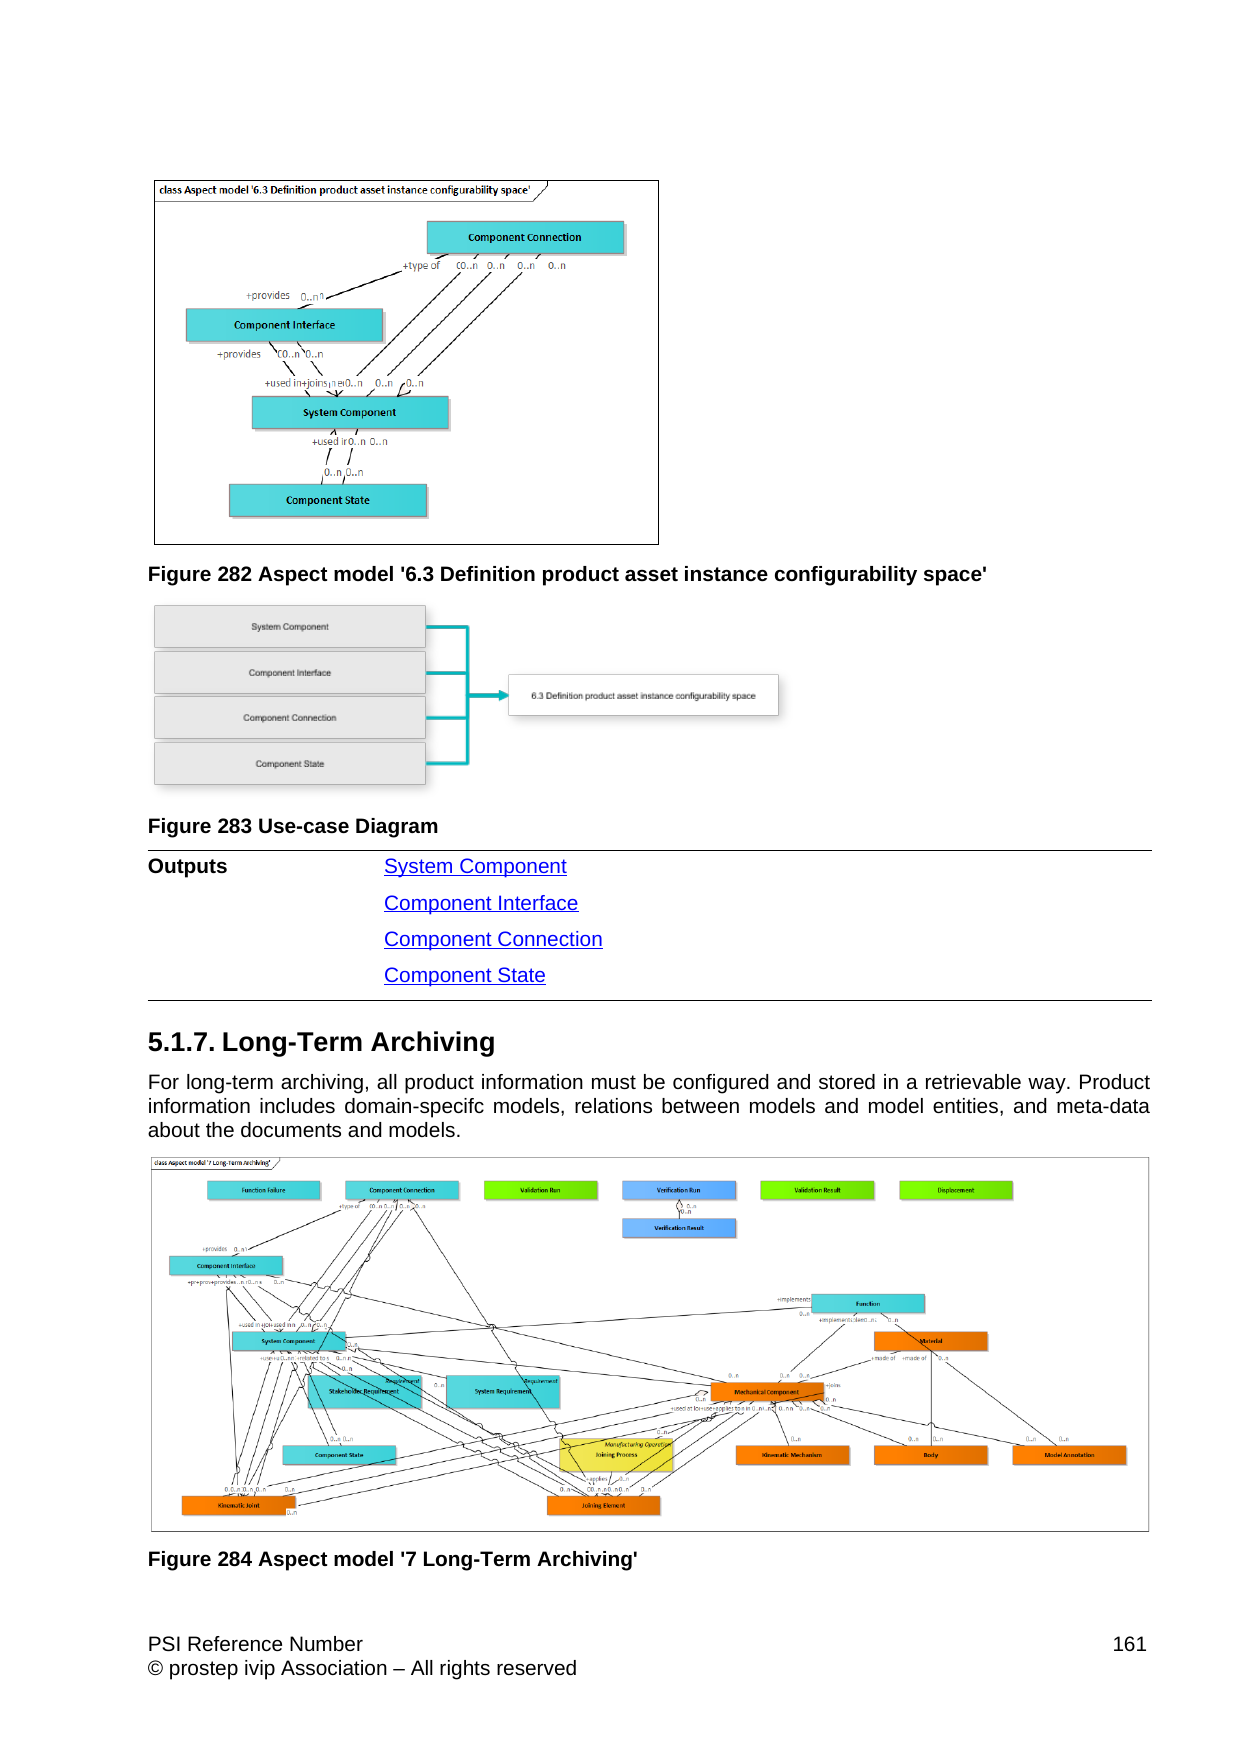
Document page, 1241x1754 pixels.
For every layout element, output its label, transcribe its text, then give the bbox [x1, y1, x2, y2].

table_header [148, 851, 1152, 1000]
text For long-term archiving, all product information must be configured and stored in a retrievable way. Product information includes domain-specifc models, relations between models and model entities, and meta-data about the documents and models. [148, 1069, 1152, 1141]
subtitle Long-Term Archiving [148, 1026, 1152, 1057]
picture [147, 173, 664, 550]
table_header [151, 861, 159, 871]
picture [147, 1153, 1152, 1535]
picture [147, 598, 795, 801]
